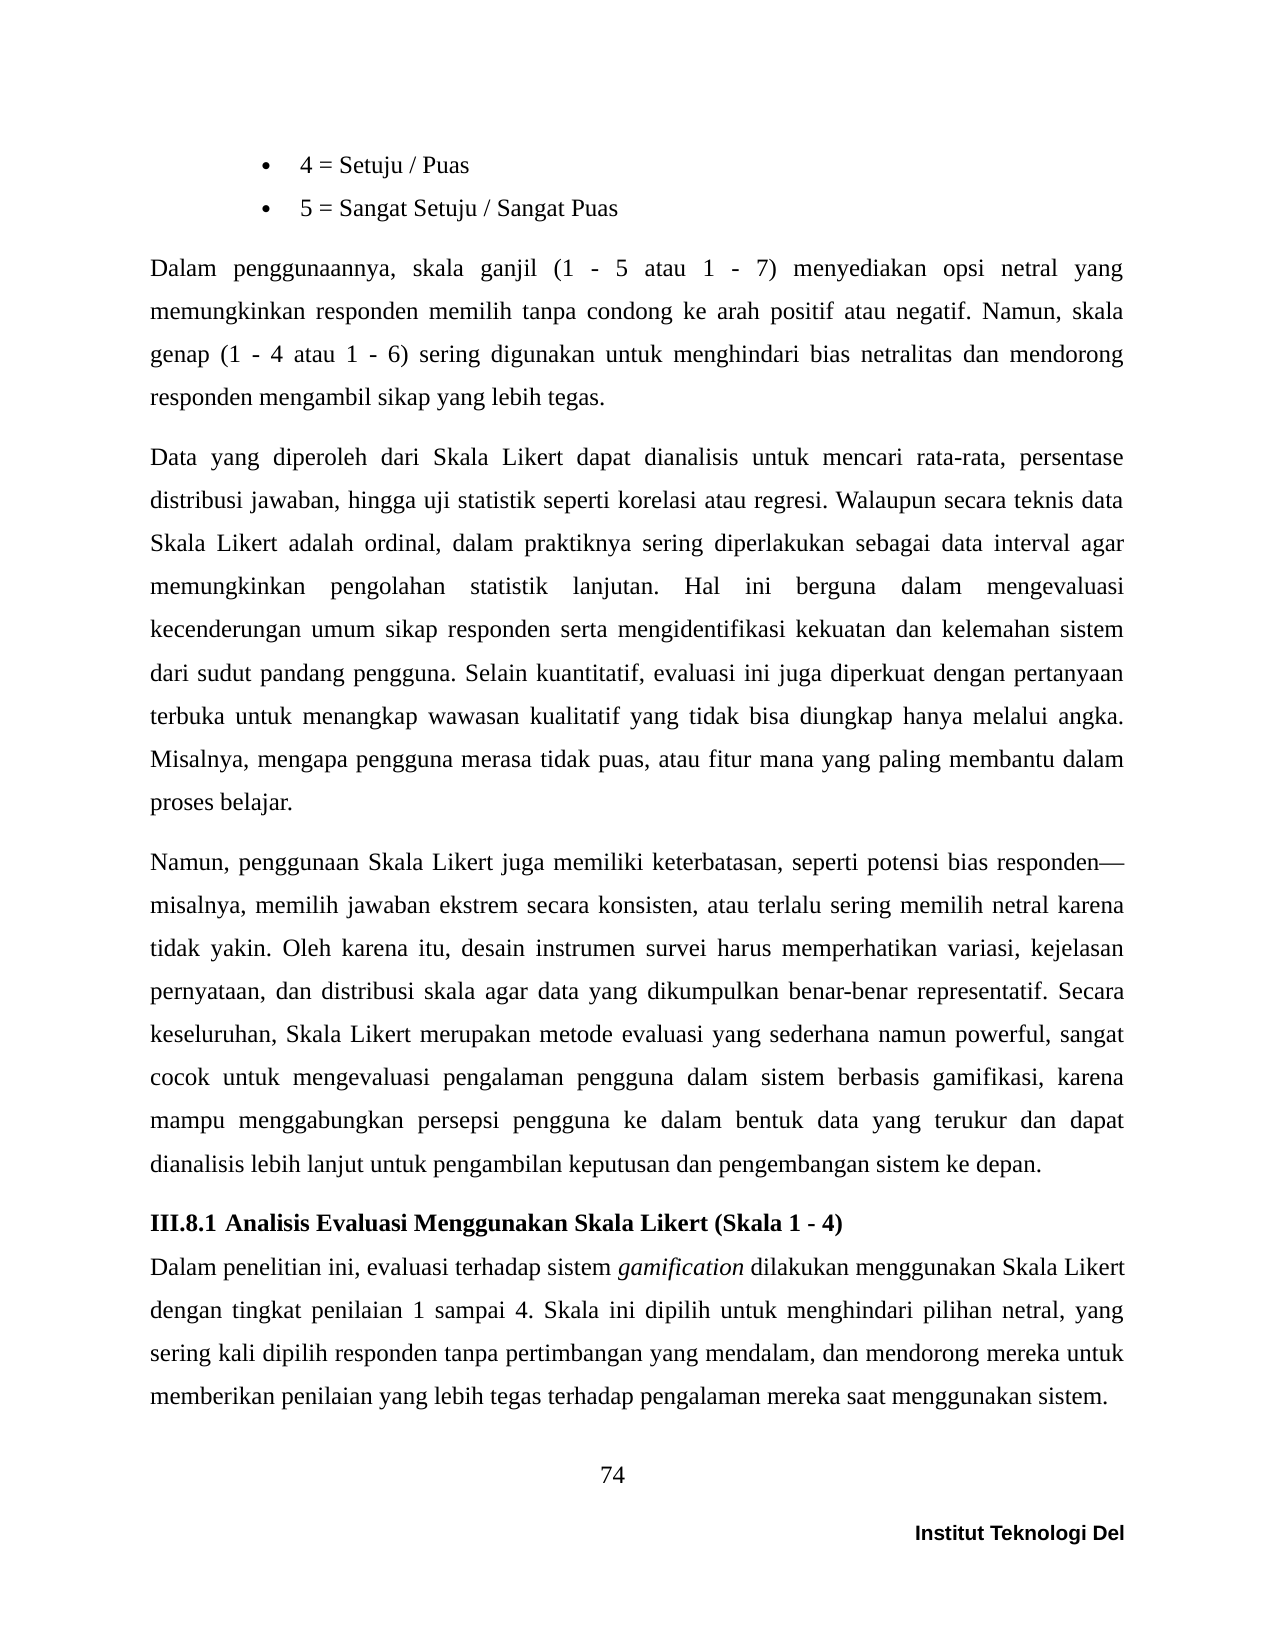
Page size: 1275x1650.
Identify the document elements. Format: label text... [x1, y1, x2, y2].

list 5 = Sangat Setuju / Sangat Puas [262, 193, 1125, 222]
text Dalam penggunaannya, skala ganjil (1 - 5 atau 1 - 7) menyediakan opsi netral yang memungkinkan responden memilih tanpa condong ke arah positif atau negatif. Namun, skala genap (1 - 4 atau 1 - 6) sering digunakan untuk menghindari bias netralitas dan mendorong responden mengambil sikap yang lebih tegas. [150, 253, 1125, 411]
list 4 = Setuju / Puas [262, 150, 1125, 179]
text Namun, penggunaan Skala Likert juga memiliki keterbatasan, seperti potensi bias responden—misalnya, memilih jawaban ekstrem secara konsisten, atau terlalu sering memilih netral karena tidak yakin. Oleh karena itu, desain instrumen survei harus memperhatikan variasi, kejelasan pernyataan, dan distribusi skala agar data yang dikumpulkan benar-benar representatif. Secara keseluruhan, Skala Likert merupakan metode evaluasi yang sederhana namun powerful, sangat cocok untuk mengevaluasi pengalaman pengguna dalam sistem berbasis gamifikasi, karena mampu menggabungkan persepsi pengguna ke dalam bentuk data yang terukur dan dapat dianalisis lebih lanjut untuk pengambilan keputusan dan pengembangan sistem ke depan. [150, 847, 1125, 1177]
text Data yang diperoleh dari Skala Likert dapat dianalisis untuk mencari rata-rata, persentase distribusi jawaban, hingga uji statistik seperti korelasi atau regresi. Walaupun secara teknis data Skala Likert adalah ordinal, dalam praktiknya sering diperlakukan sebagai data interval agar memungkinkan pengolahan statistik lanjutan. Hal ini berguna dalam mengevaluasi kecenderungan umum sikap responden serta mengidentifikasi kekuatan dan kelemahan sistem dari sudut pandang pengguna. Selain kuantitatif, evaluasi ini juga diperkuat dengan pertanyaan terbuka untuk menangkap wawasan kualitatif yang tidak bisa diungkap hanya melalui angka. Misalnya, mengapa pengguna merasa tidak puas, atau fitur mana yang paling membantu dalam proses belajar. [150, 442, 1125, 816]
subtitle Analisis Evaluasi Menggunakan Skala Likert (Skala 1 - 4) [150, 1208, 1125, 1237]
text Dalam penelitian ini, evaluasi terhadap sistem gamification dilakukan menggunakan Skala Likert dengan tingkat penilaian 1 sampai 4. Skala ini dipilih untuk menghindari pilihan netral, yang sering kali dipilih responden tanpa pertimbangan yang mendalam, dan mendorong mereka untuk memberikan penilaian yang lebih tegas terhadap pengalaman mereka saat menggunakan sistem. [150, 1252, 1125, 1410]
